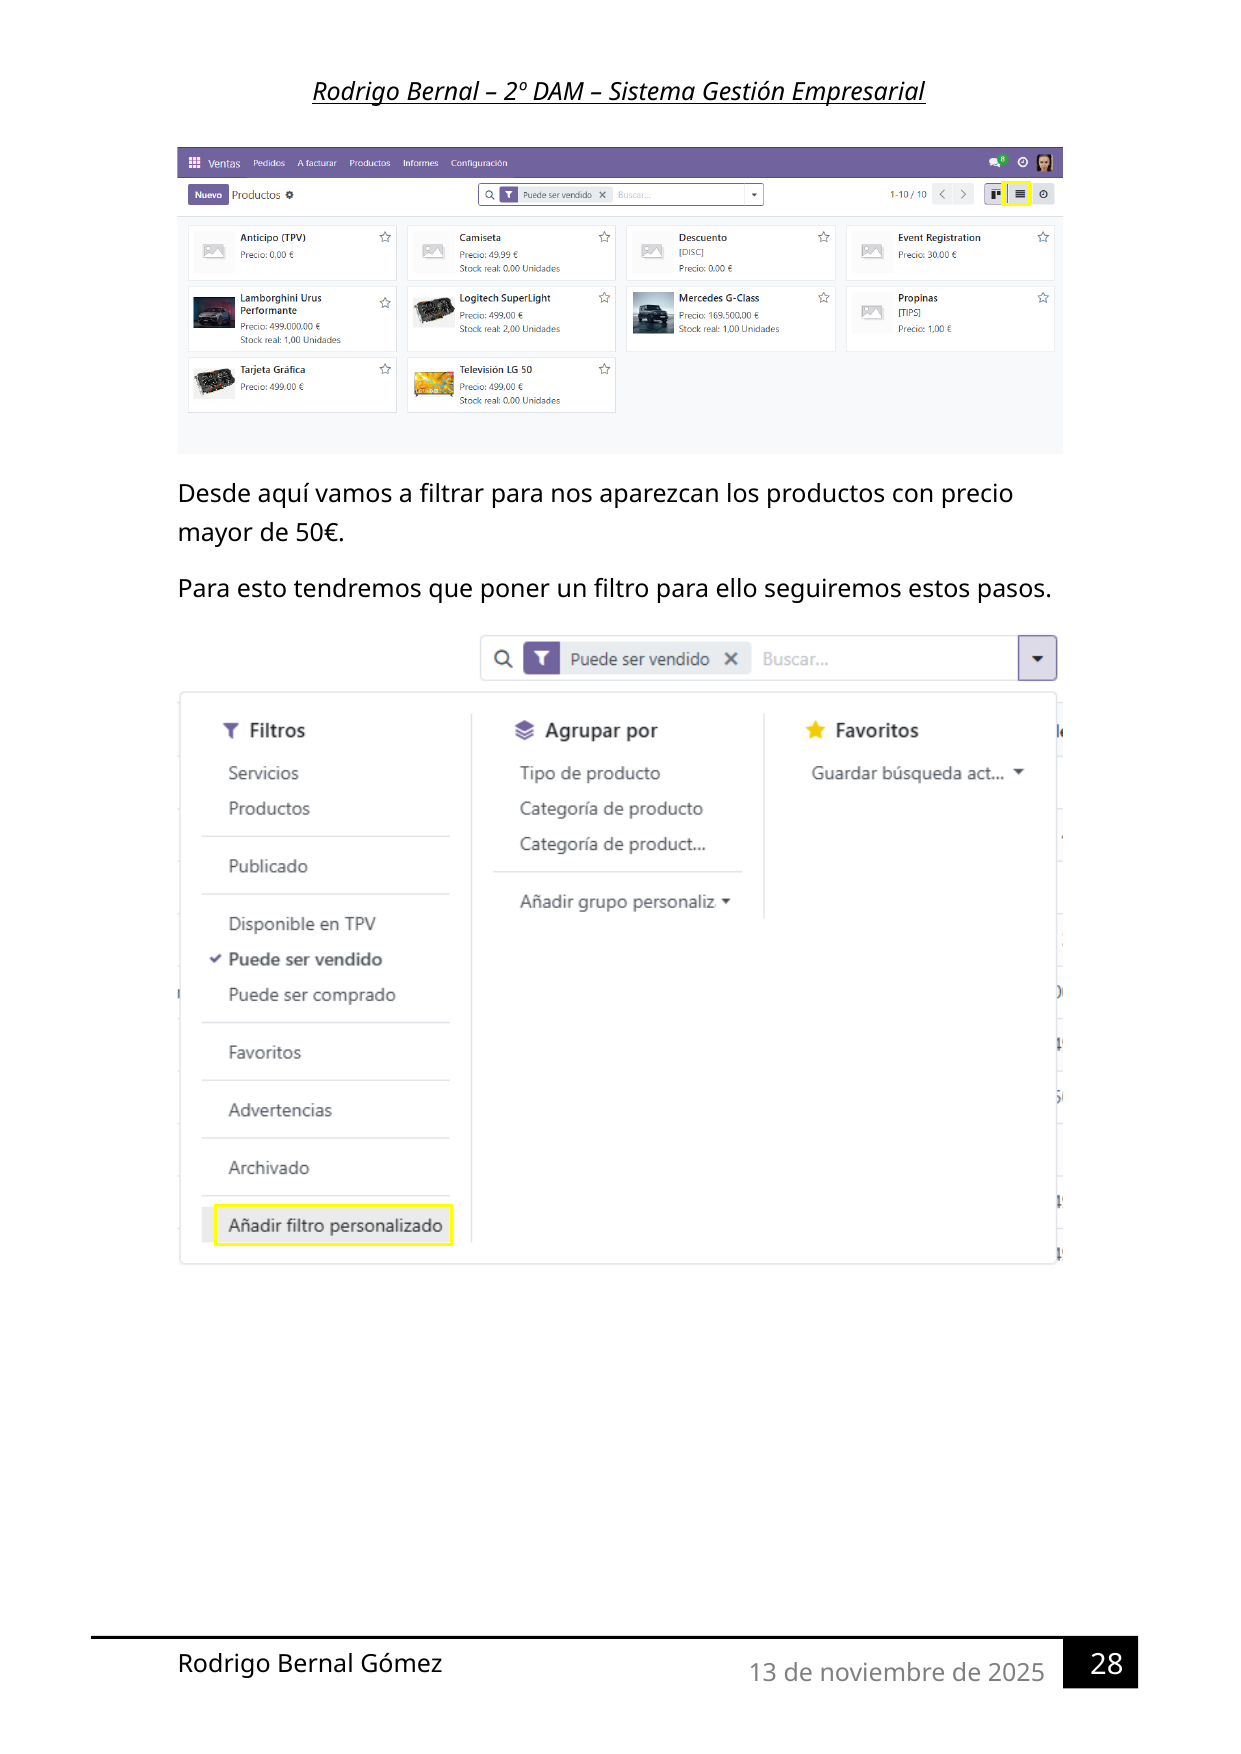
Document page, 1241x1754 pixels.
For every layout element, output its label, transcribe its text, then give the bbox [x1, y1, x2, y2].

picture [177, 626, 1063, 1266]
text Desde aquí vamos a filtrar para nos aparezcan los productos con precio mayor de 50€. [177, 476, 1063, 549]
text Para esto tendremos que poner un filtro para ello seguiremos estos pasos. [177, 571, 1063, 605]
picture [177, 147, 1063, 454]
